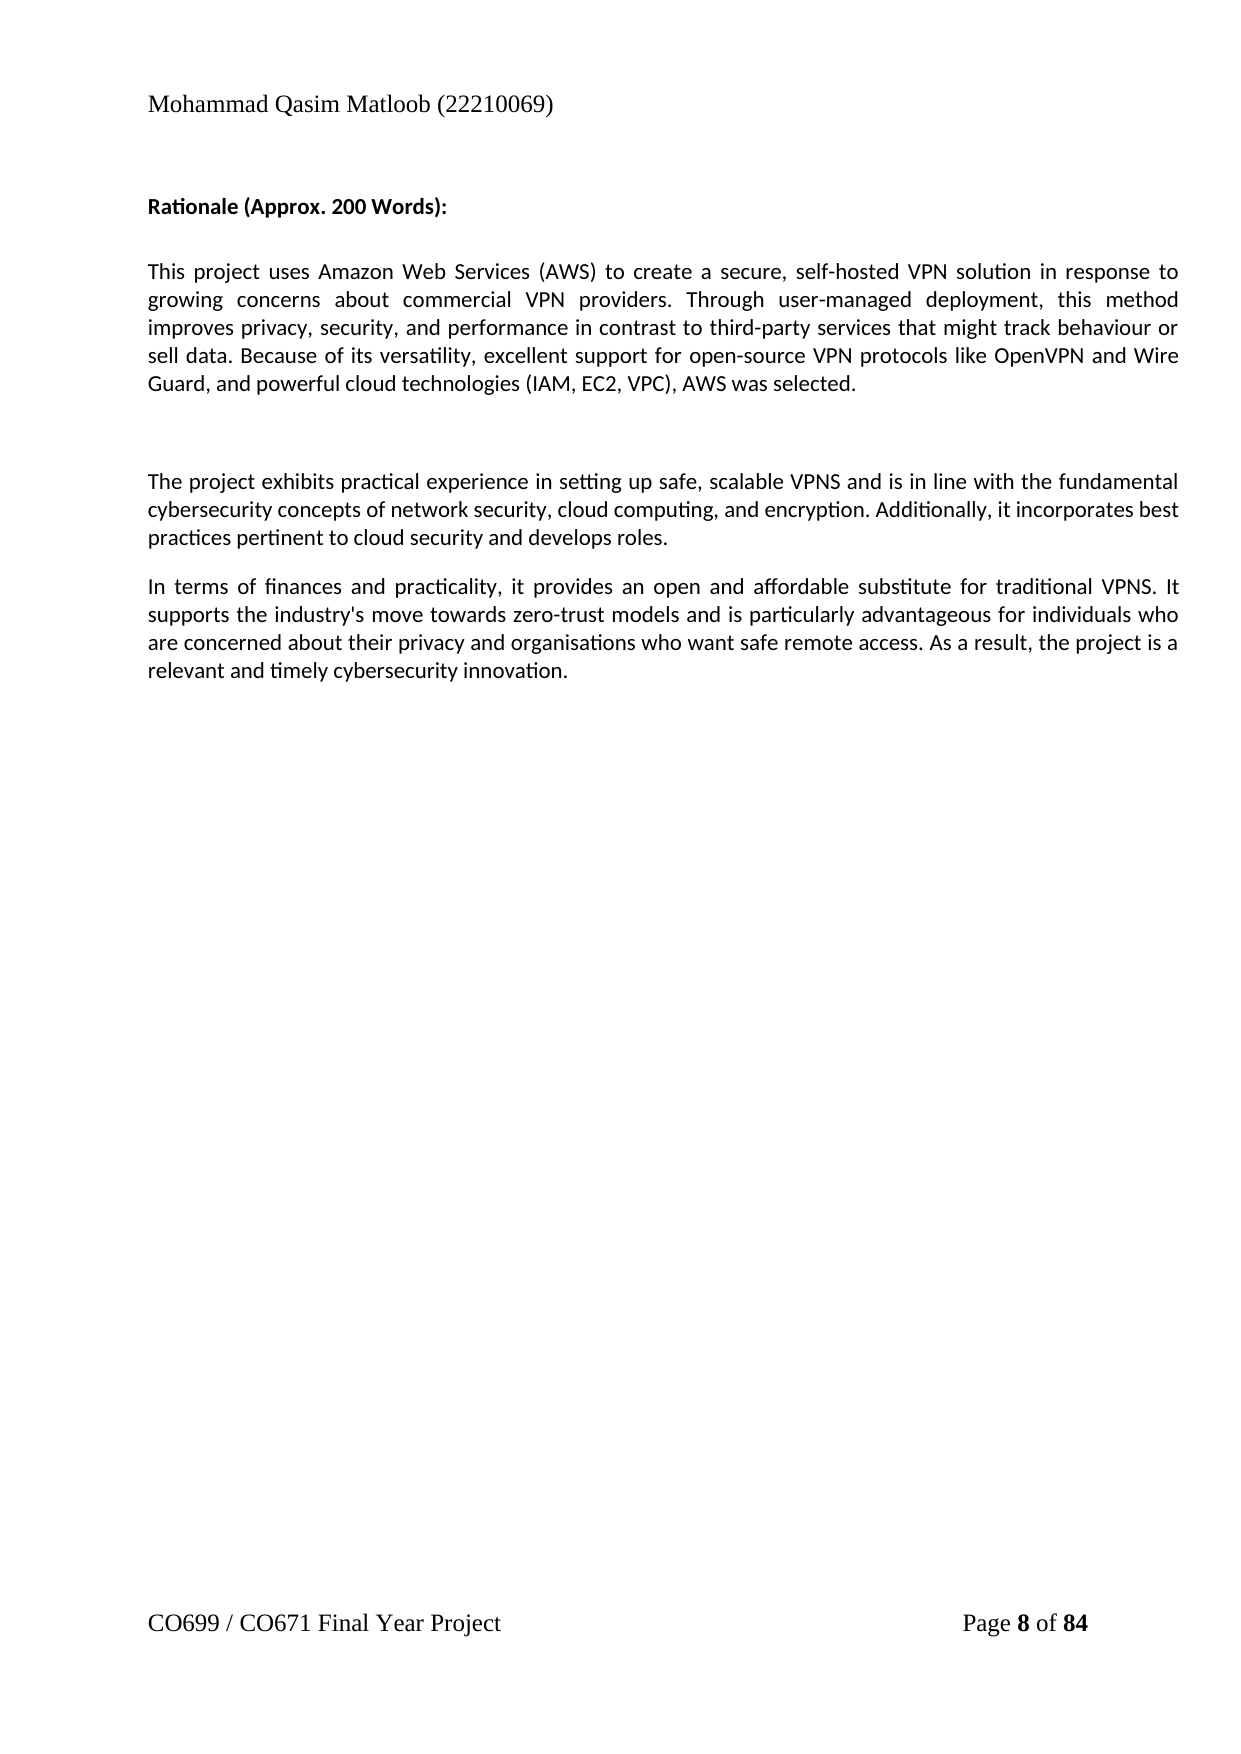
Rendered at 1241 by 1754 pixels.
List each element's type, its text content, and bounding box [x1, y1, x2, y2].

text In terms of finances and practicality, it provides an open and affordable substitute for traditional VPNS. It supports the industry's move towards zero-trust models and is particularly advantageous for individuals who are concerned about their privacy and organisations who want safe remote access. As a result, the project is a relevant and timely cybersecurity innovation. [148, 572, 1181, 684]
subtitle Rationale (Approx. 200 Words): [148, 192, 1181, 220]
text This project uses Amazon Web Services (AWS) to create a secure, self-hosted VPN solution in response to growing concerns about commercial VPN providers. Through user-managed deployment, this method improves privacy, security, and performance in contrast to third-party services that might track behaviour or sell data. Because of its versatility, excellent support for open-source VPN protocols like OpenVPN and Wire Guard, and powerful cloud technologies (IAM, EC2, VPC), AWS was selected. [148, 257, 1181, 398]
text The project exhibits practical experience in setting up safe, scalable VPNS and is in line with the fundamental cybersecurity concepts of network security, cloud computing, and encryption. Additionally, it incorporates best practices pertinent to cloud security and develops roles. [148, 467, 1181, 551]
